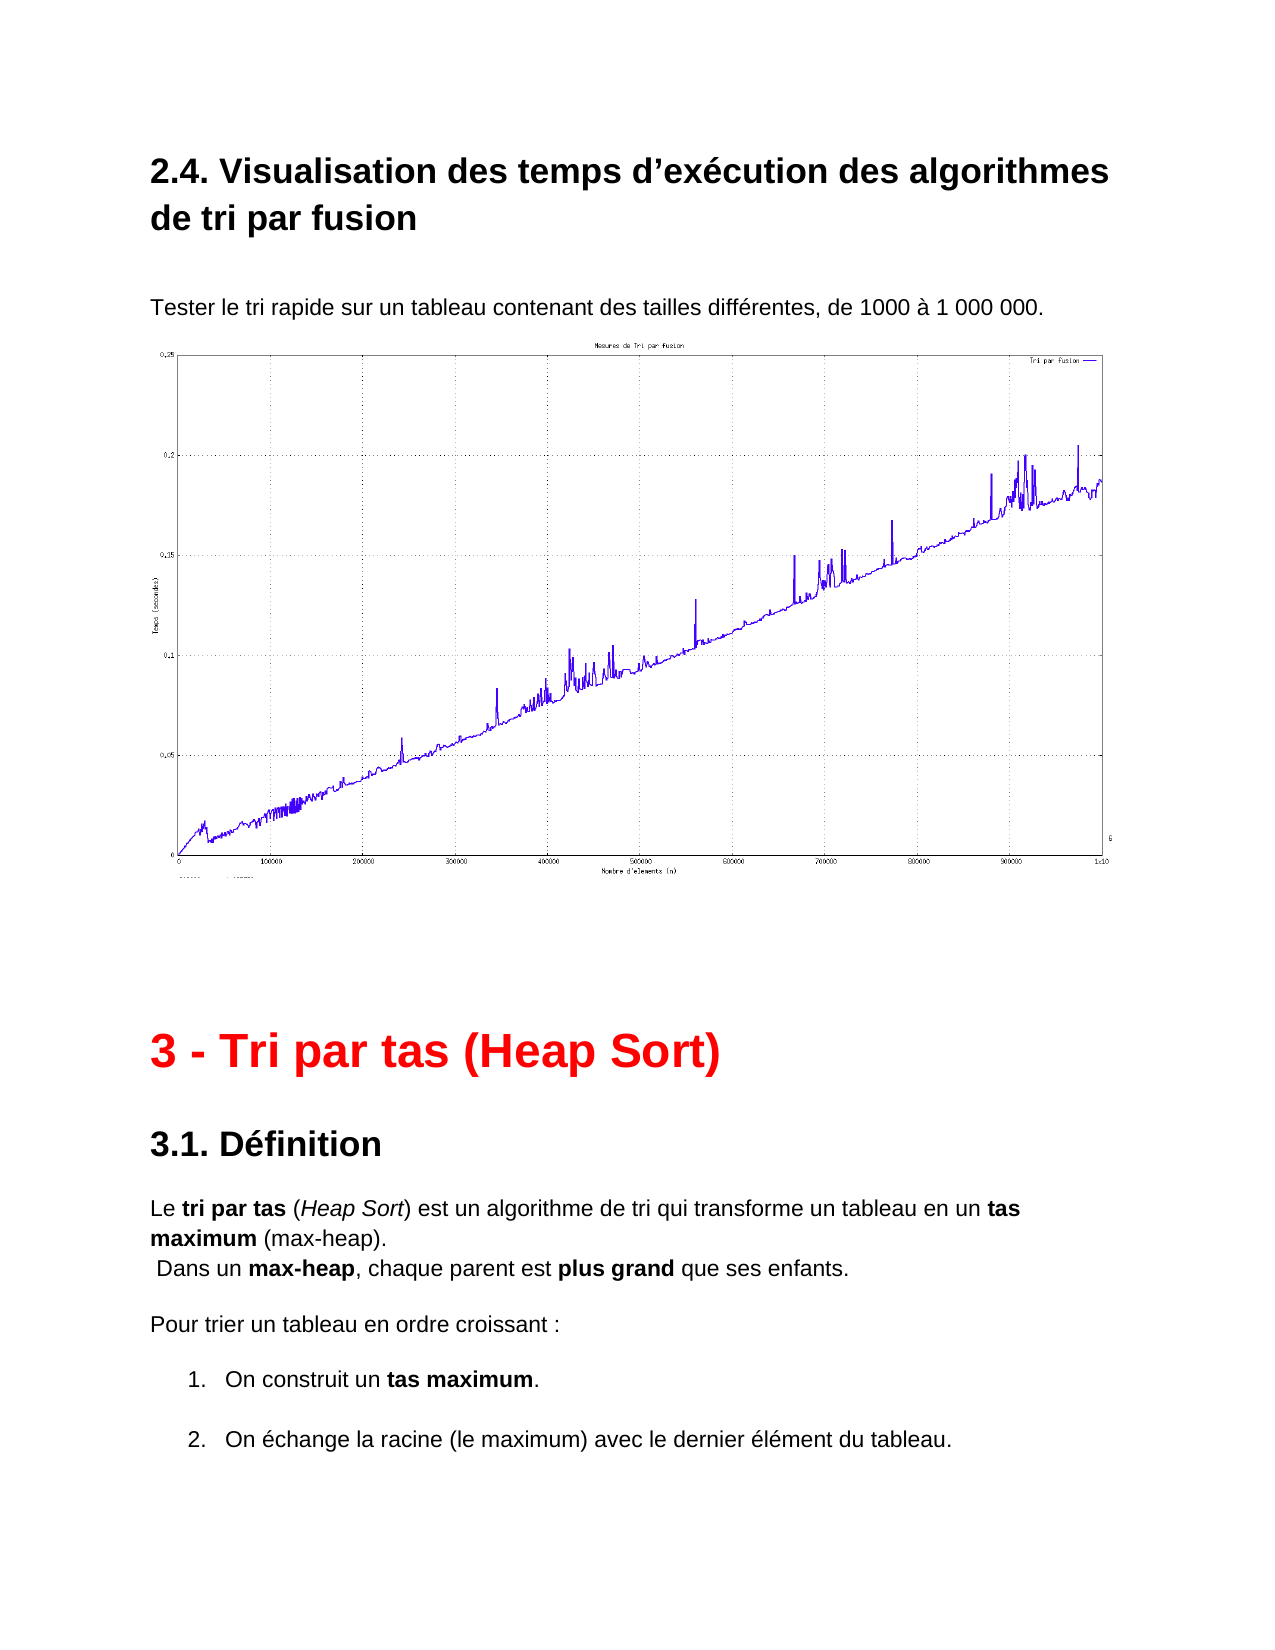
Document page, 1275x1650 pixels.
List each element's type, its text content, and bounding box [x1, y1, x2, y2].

list On construit un tas maximum. [187, 1366, 1125, 1422]
text Pour trier un tableau en ordre croissant : [150, 1311, 1125, 1337]
text Le tri par tas (Heap Sort) est un algorithme de tri qui transforme un tableau en un tas maximum (max-heap). Dans un max-heap, chaque parent est plus grand que ses enfants. [150, 1195, 1125, 1282]
list On échange la racine (le maximum) avec le dernier élément du tableau. [187, 1426, 1125, 1483]
subtitle Tester le tri rapide sur un tableau contenant des tailles différentes, de 1000 à 1 000 000. [150, 293, 1125, 320]
subtitle 2.4. Visualisation des temps d’exécution des algorithmes de tri par fusion [150, 150, 1125, 237]
subtitle 3 - Tri par tas (Heap Sort) [150, 1022, 1125, 1077]
subtitle 3.1. Définition [150, 1123, 1125, 1164]
picture [150, 336, 1125, 878]
